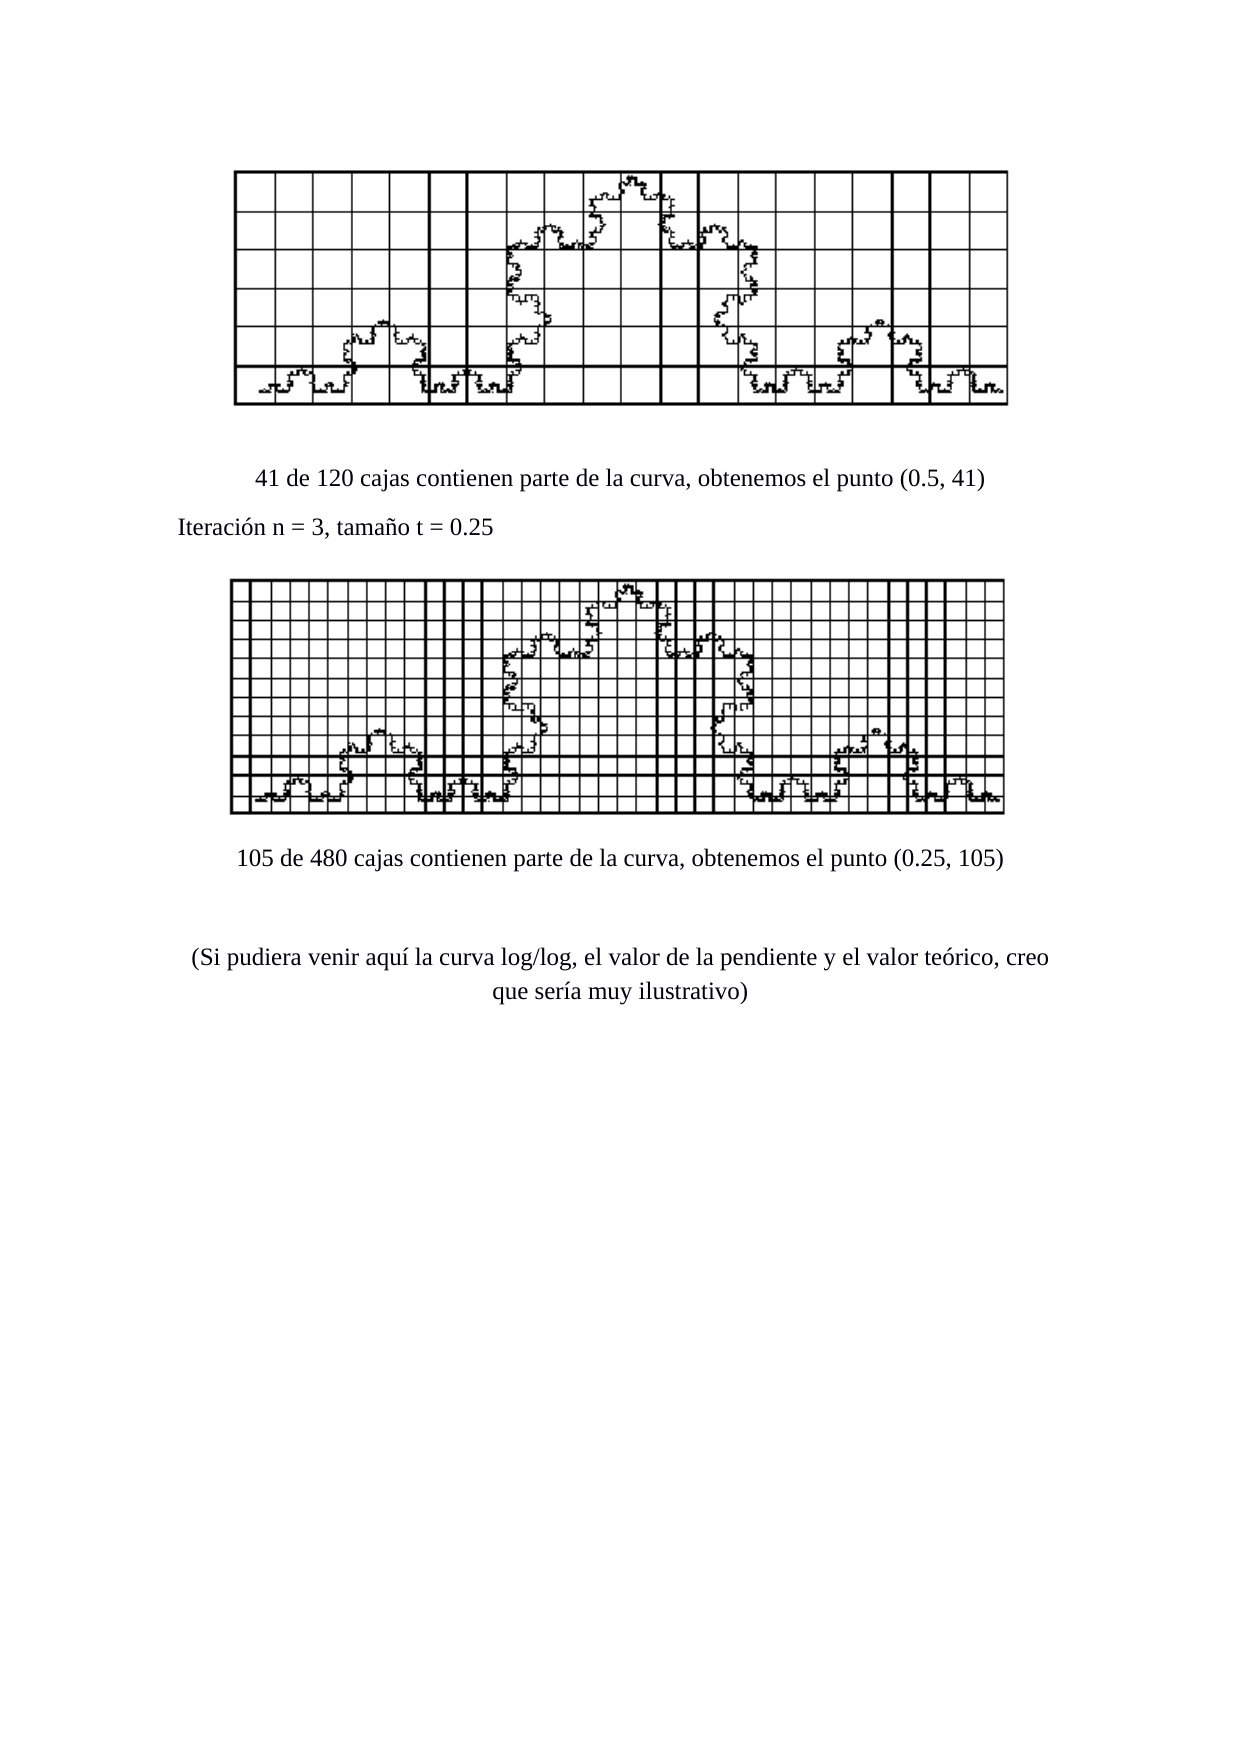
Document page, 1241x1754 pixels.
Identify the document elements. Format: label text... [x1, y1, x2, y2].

text (Si pudiera venir aquí la curva log/log, el valor de la pendiente y el valor teórico, creo que sería muy ilustrativo) [177, 942, 1063, 1005]
picture [224, 576, 1008, 818]
picture [231, 166, 1013, 409]
text Iteración n = 3, tamaño t = 0.25 [177, 512, 1063, 541]
text 41 de 120 cajas contienen parte de la curva, obtenemos el punto (0.5, 41) [177, 463, 1063, 492]
